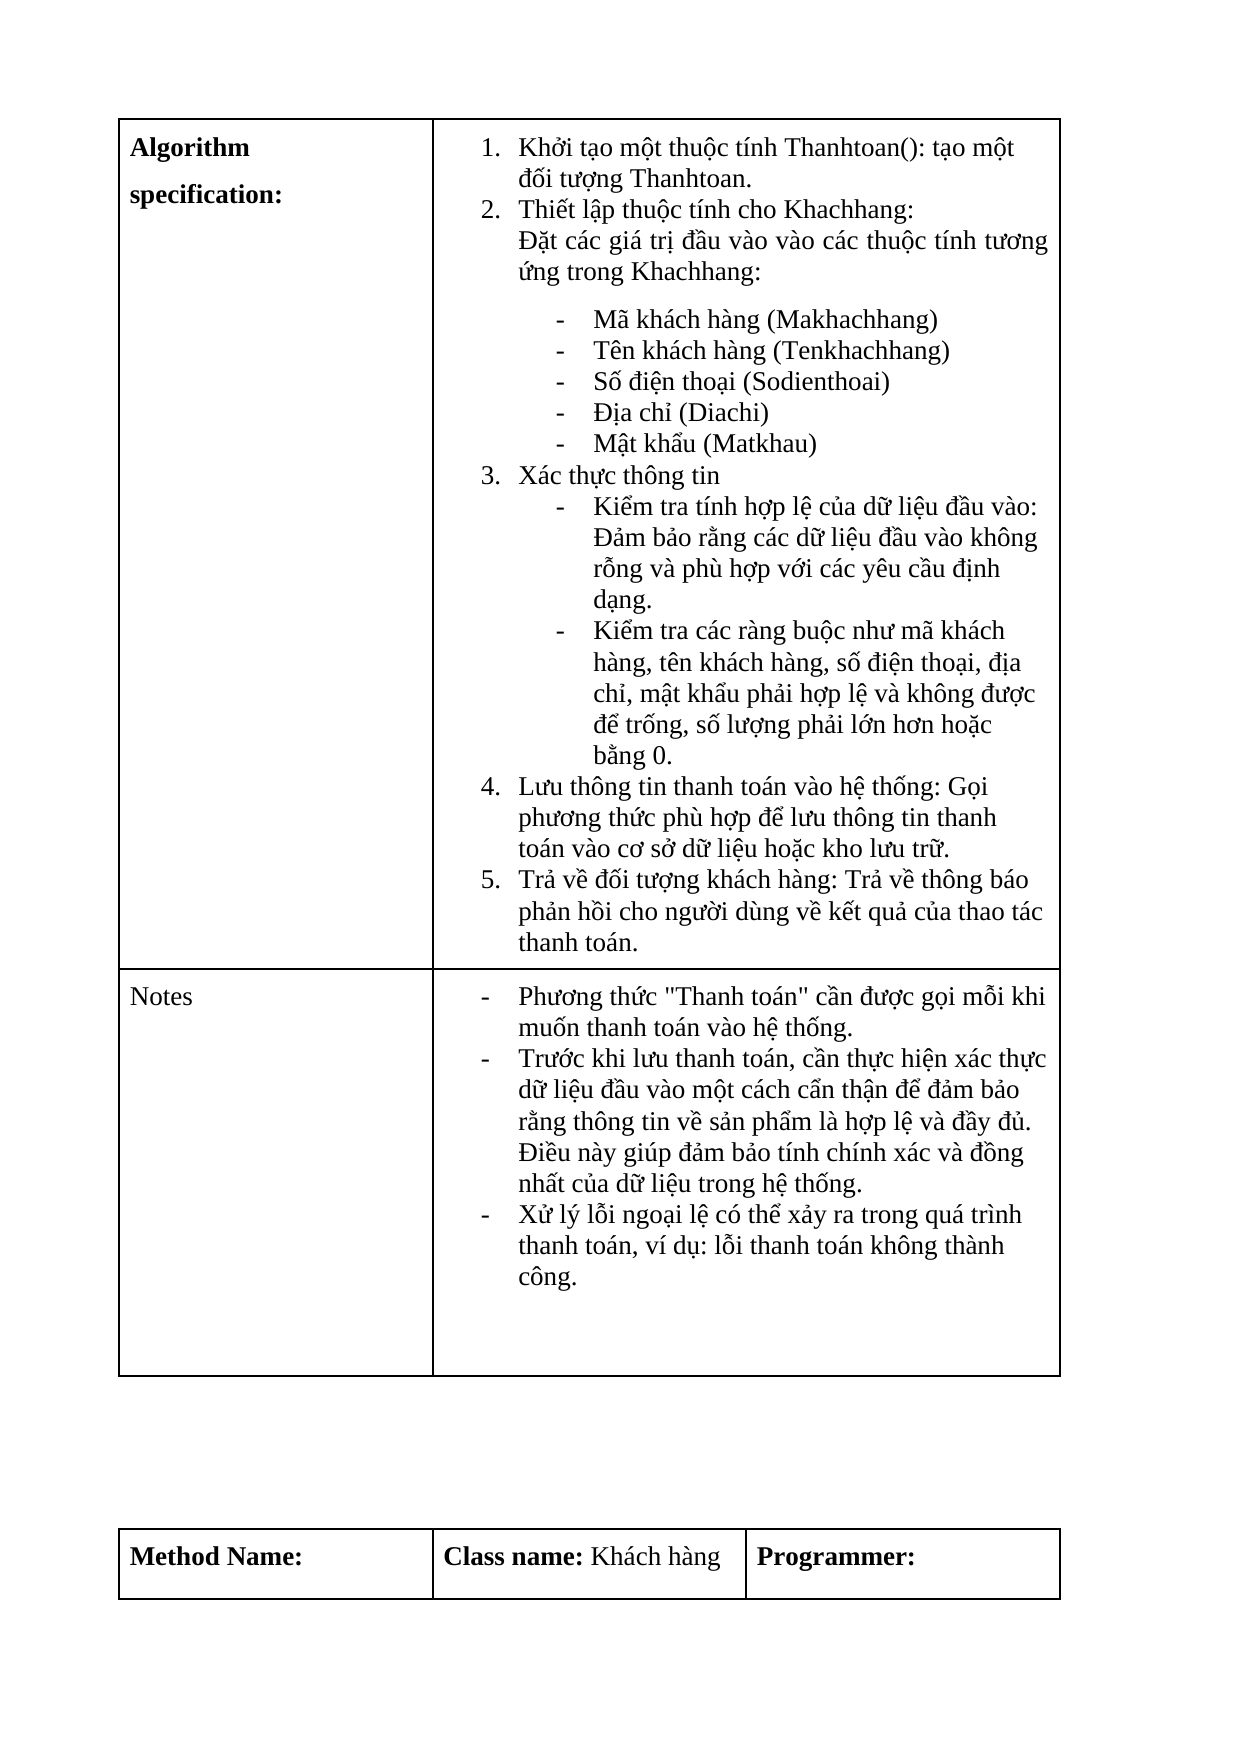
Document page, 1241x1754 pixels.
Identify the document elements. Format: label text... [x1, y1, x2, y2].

table_cell Khởi tạo một thuộc tính Thanhtoan(): tạo một đối tượng Thanhtoan. Thiết lập thuộc tính cho Khachhang: Đặt các giá trị đầu vào vào các thuộc tính tương ứng trong Khachhang: Mã khách hàng (Makhachhang) Tên khách hàng (Tenkhachhang) Số điện thoại (Sodienthoai) Địa chỉ (Diachi) Mật khẩu (Matkhau) Xác thực thông tin Kiểm tra tính hợp lệ của dữ liệu đầu vào: Đảm bảo rằng các dữ liệu đầu vào không rỗng và phù hợp với các yêu cầu định dạng. Kiểm tra các ràng buộc như mã khách hàng, tên khách hàng, số điện thoại, địa chỉ, mật khẩu phải hợp lệ và không được để trống, số lượng phải lớn hơn hoặc bằng 0. Lưu thông tin thanh toán vào hệ thống: Gọi phương thức phù hợp để lưu thông tin thanh toán vào cơ sở dữ liệu hoặc kho lưu trữ. Trả về đối tượng khách hàng: Trả về thông báo phản hồi cho người dùng về kết quả của thao tác thanh toán. [434, 120, 1059, 967]
table_cell Notes [120, 970, 432, 1375]
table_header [434, 1530, 745, 1598]
table_header Programmer: [747, 1530, 1059, 1598]
table_cell Phương thức "Thanh toán" cần được gọi mỗi khi muốn thanh toán vào hệ thống. Trước khi lưu thanh toán, cần thực hiện xác thực dữ liệu đầu vào một cách cẩn thận để đảm bảo rằng thông tin về sản phẩm là hợp lệ và đầy đủ. Điều này giúp đảm bảo tính chính xác và đồng nhất của dữ liệu trong hệ thống. Xử lý lỗi ngoại lệ có thể xảy ra trong quá trình thanh toán, ví dụ: lỗi thanh toán không thành công. [434, 970, 1059, 1375]
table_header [120, 1530, 432, 1598]
table_cell Algorithm specification: [120, 120, 432, 967]
